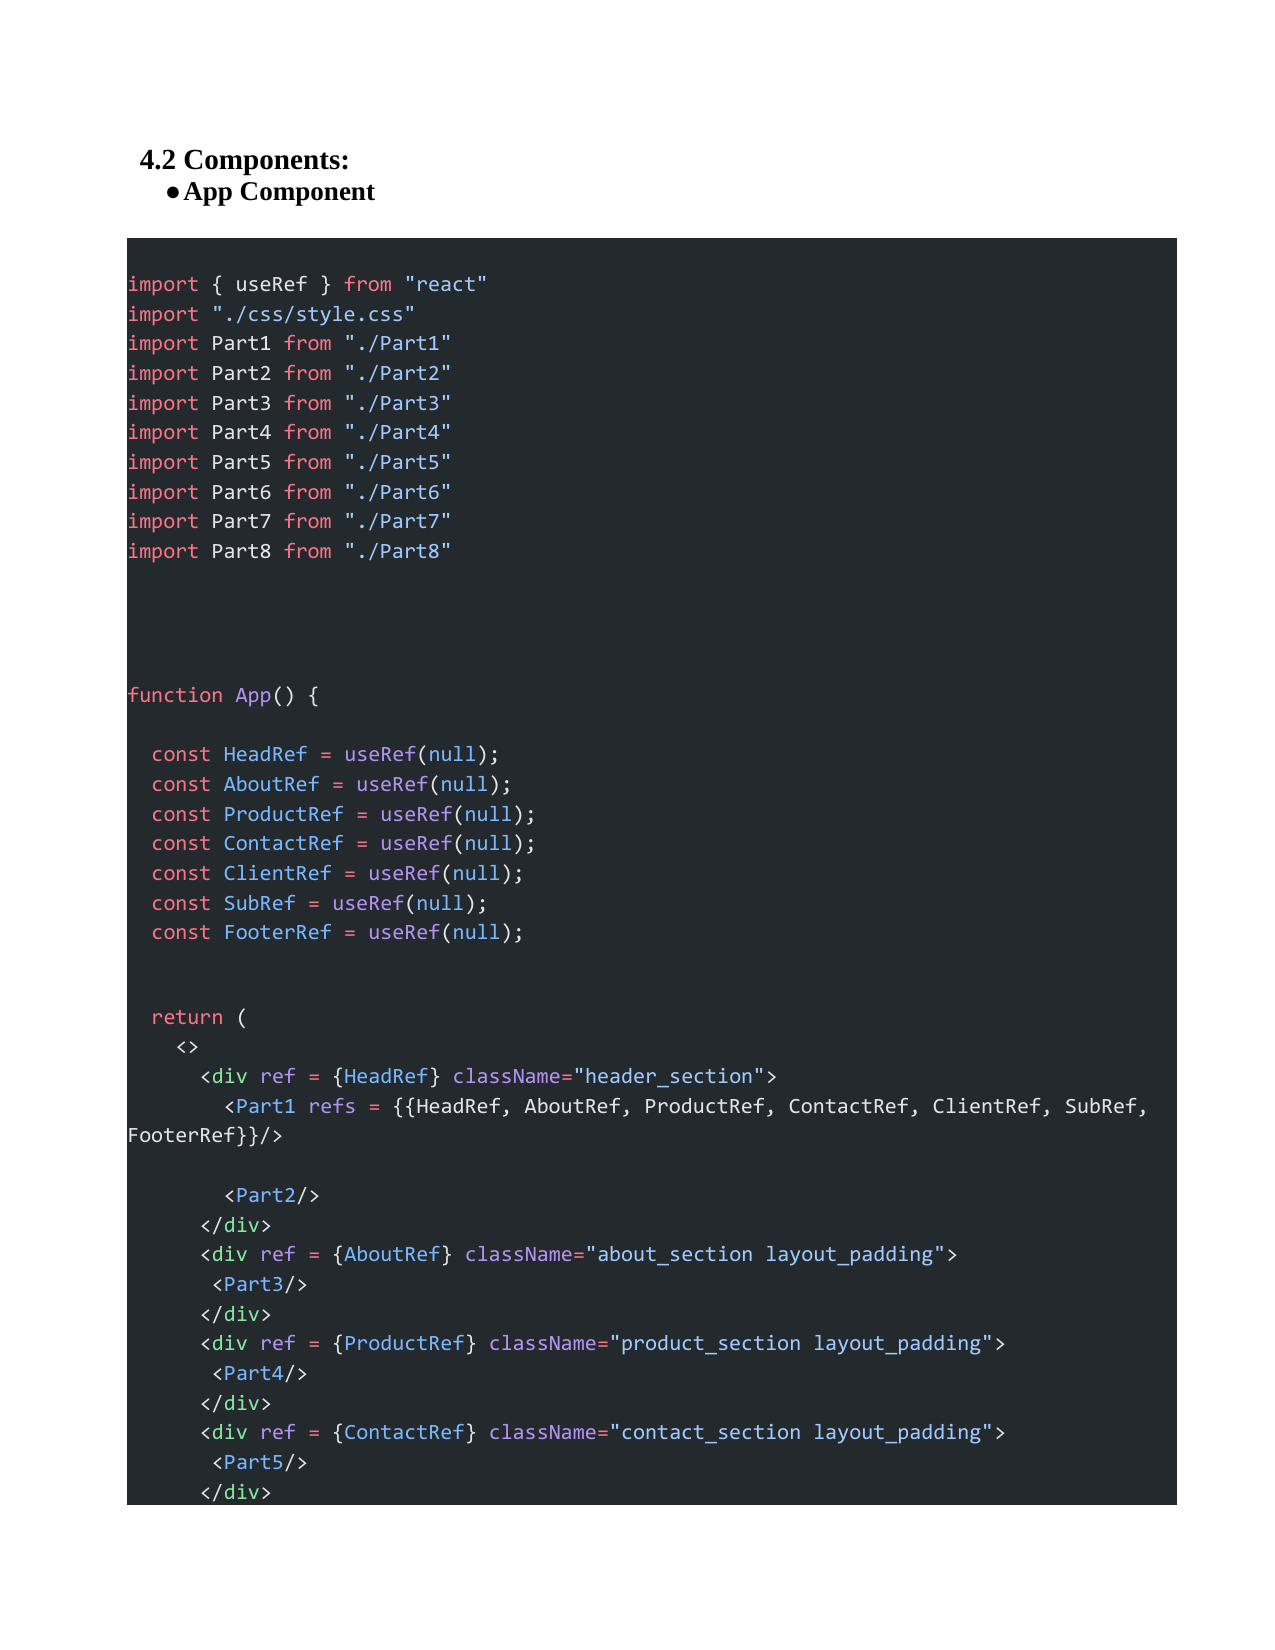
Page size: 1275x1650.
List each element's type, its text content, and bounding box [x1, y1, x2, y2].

text <Part3/> [127, 1267, 1177, 1297]
text <div ref = {AboutRef} className="about_section layout_padding"> [127, 1238, 1177, 1267]
text import Part2 from "./Part2" [127, 356, 1177, 386]
text </div> [127, 1475, 1177, 1505]
text import Part7 from "./Part7" [127, 505, 1177, 534]
text <div ref = {HeadRef} className="header_section"> [127, 1059, 1177, 1089]
text const ProductRef = useRef(null); [127, 797, 1177, 827]
text <Part1 refs = {{HeadRef, AboutRef, ProductRef, ContactRef, ClientRef, SubRef, FooterRef}}/> [127, 1089, 1177, 1148]
text import Part6 from "./Part6" [127, 475, 1177, 505]
text const SubRef = useRef(null); [127, 886, 1177, 916]
text function App() { [127, 678, 1177, 708]
text <Part5/> [127, 1445, 1177, 1475]
text const ClientRef = useRef(null); [127, 856, 1177, 886]
text const HeadRef = useRef(null); [127, 738, 1177, 767]
text const FooterRef = useRef(null); [127, 916, 1177, 945]
text import Part3 from "./Part3" [127, 386, 1177, 416]
text import { useRef } from "react" [127, 267, 1177, 297]
text <div ref = {ContactRef} className="contact_section layout_padding"> [127, 1416, 1177, 1445]
subtitle App Component [164, 175, 1177, 206]
text </div> [127, 1297, 1177, 1327]
text return ( [127, 1000, 1177, 1030]
text const ContactRef = useRef(null); [127, 827, 1177, 856]
text <Part4/> [127, 1356, 1177, 1386]
text import Part5 from "./Part5" [127, 445, 1177, 475]
text import Part4 from "./Part4" [127, 416, 1177, 445]
text </div> [127, 1208, 1177, 1238]
text <Part2/> [127, 1178, 1177, 1208]
text import "./css/style.css" [127, 297, 1177, 327]
text </div> [127, 1386, 1177, 1416]
text <div ref = {ProductRef} className="product_section layout_padding"> [127, 1327, 1177, 1356]
text import Part1 from "./Part1" [127, 327, 1177, 356]
text import Part8 from "./Part8" [127, 534, 1177, 564]
text const AboutRef = useRef(null); [127, 767, 1177, 797]
subtitle Components: [139, 142, 1177, 175]
text <> [127, 1030, 1177, 1059]
